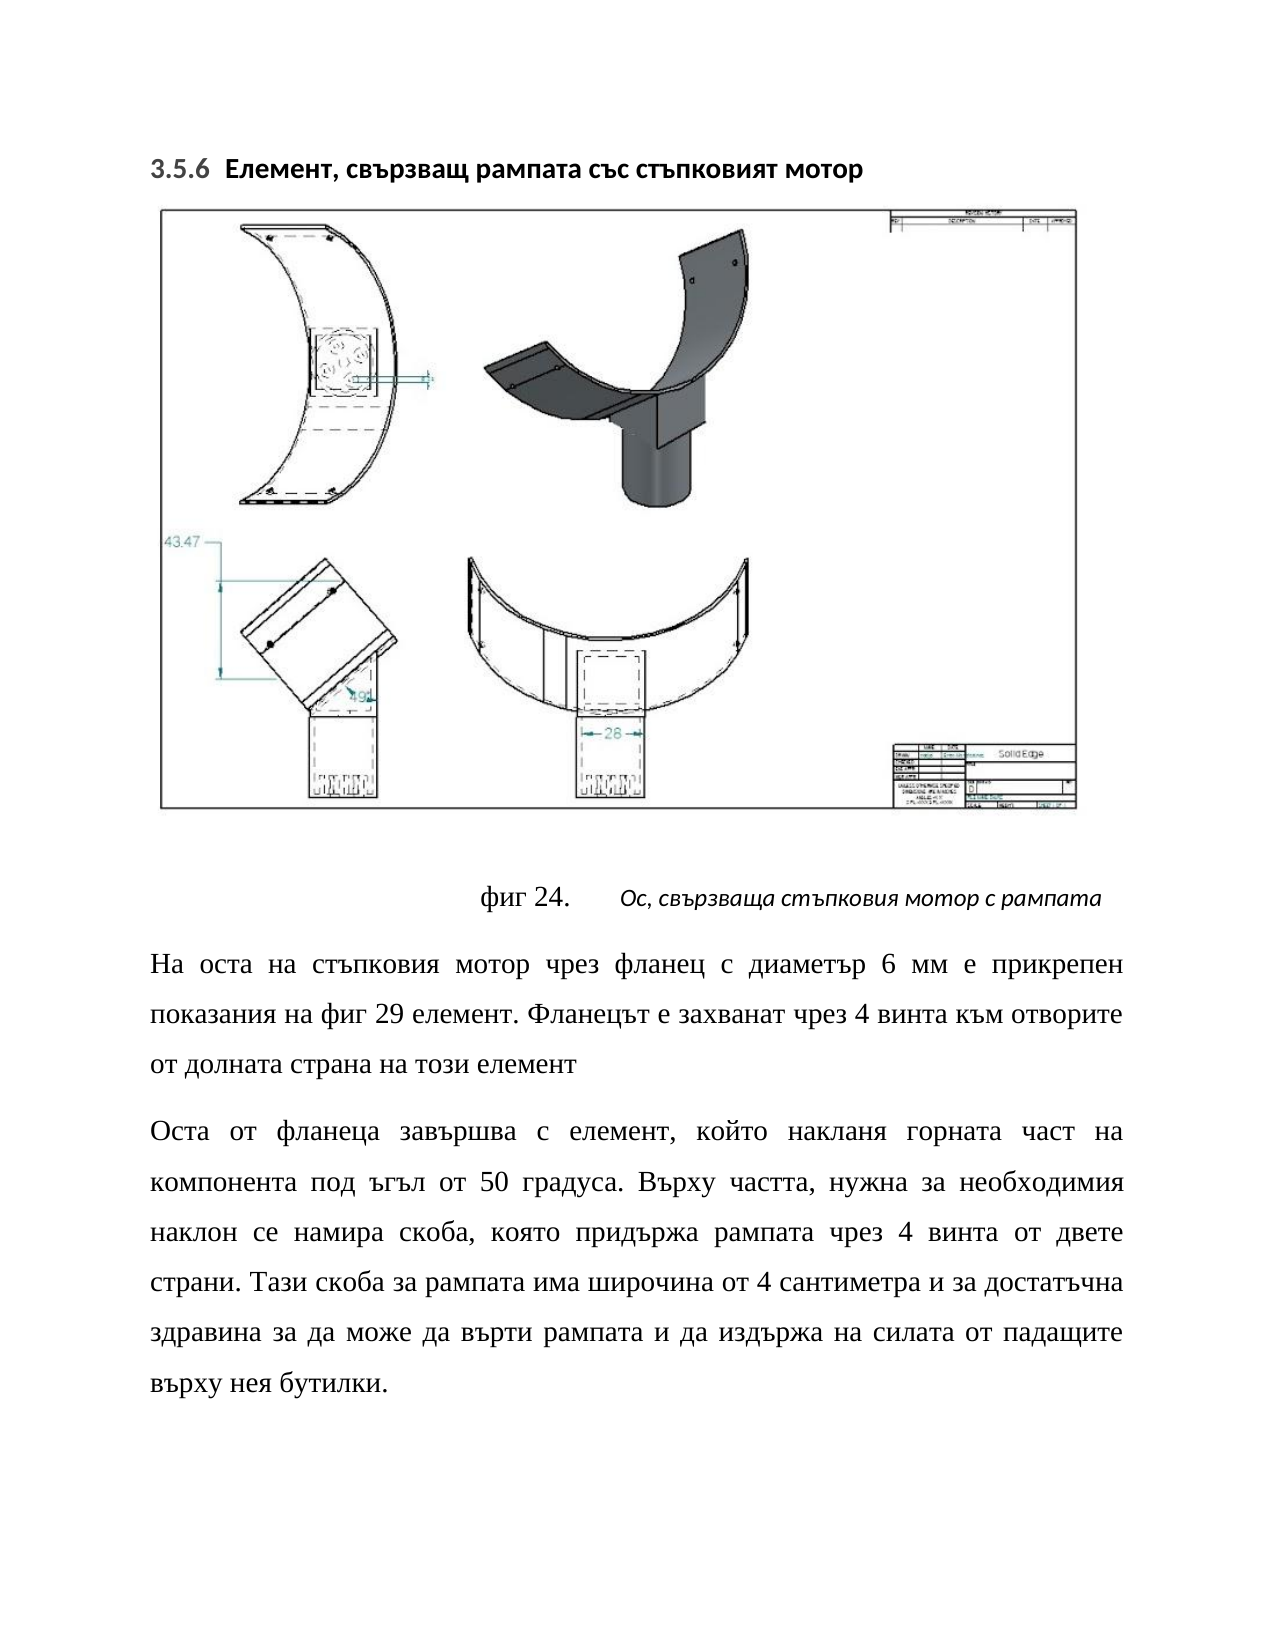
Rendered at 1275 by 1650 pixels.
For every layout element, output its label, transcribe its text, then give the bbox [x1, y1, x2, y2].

text На оста на стъпковия мотор чрез фланец с диаметър 6 мм е прикрепен показания на фиг 29 елемент. Фланецът е захванат чрез 4 винта към отворите от долната страна на този елемент [150, 946, 1125, 1080]
list Ос, свързваща стъпковия мотор с рампата [460, 879, 1125, 912]
picture [150, 203, 1100, 826]
text Оста от фланеца завършва с елемент, който накланя горната част на компонента под ъгъл от 50 градуса. Върху частта, нужна за необходимия наклон се намира скоба, която придържа рампата чрез 4 винта от двете страни. Тази скоба за рампата има широчина от 4 сантиметра и за достатъчна здравина за да може да върти рампата и да издържа на силата от падащите върху нея бутилки. [150, 1113, 1125, 1398]
subtitle Елемент, свързващ рампата със стъпковият мотор [150, 150, 1125, 186]
